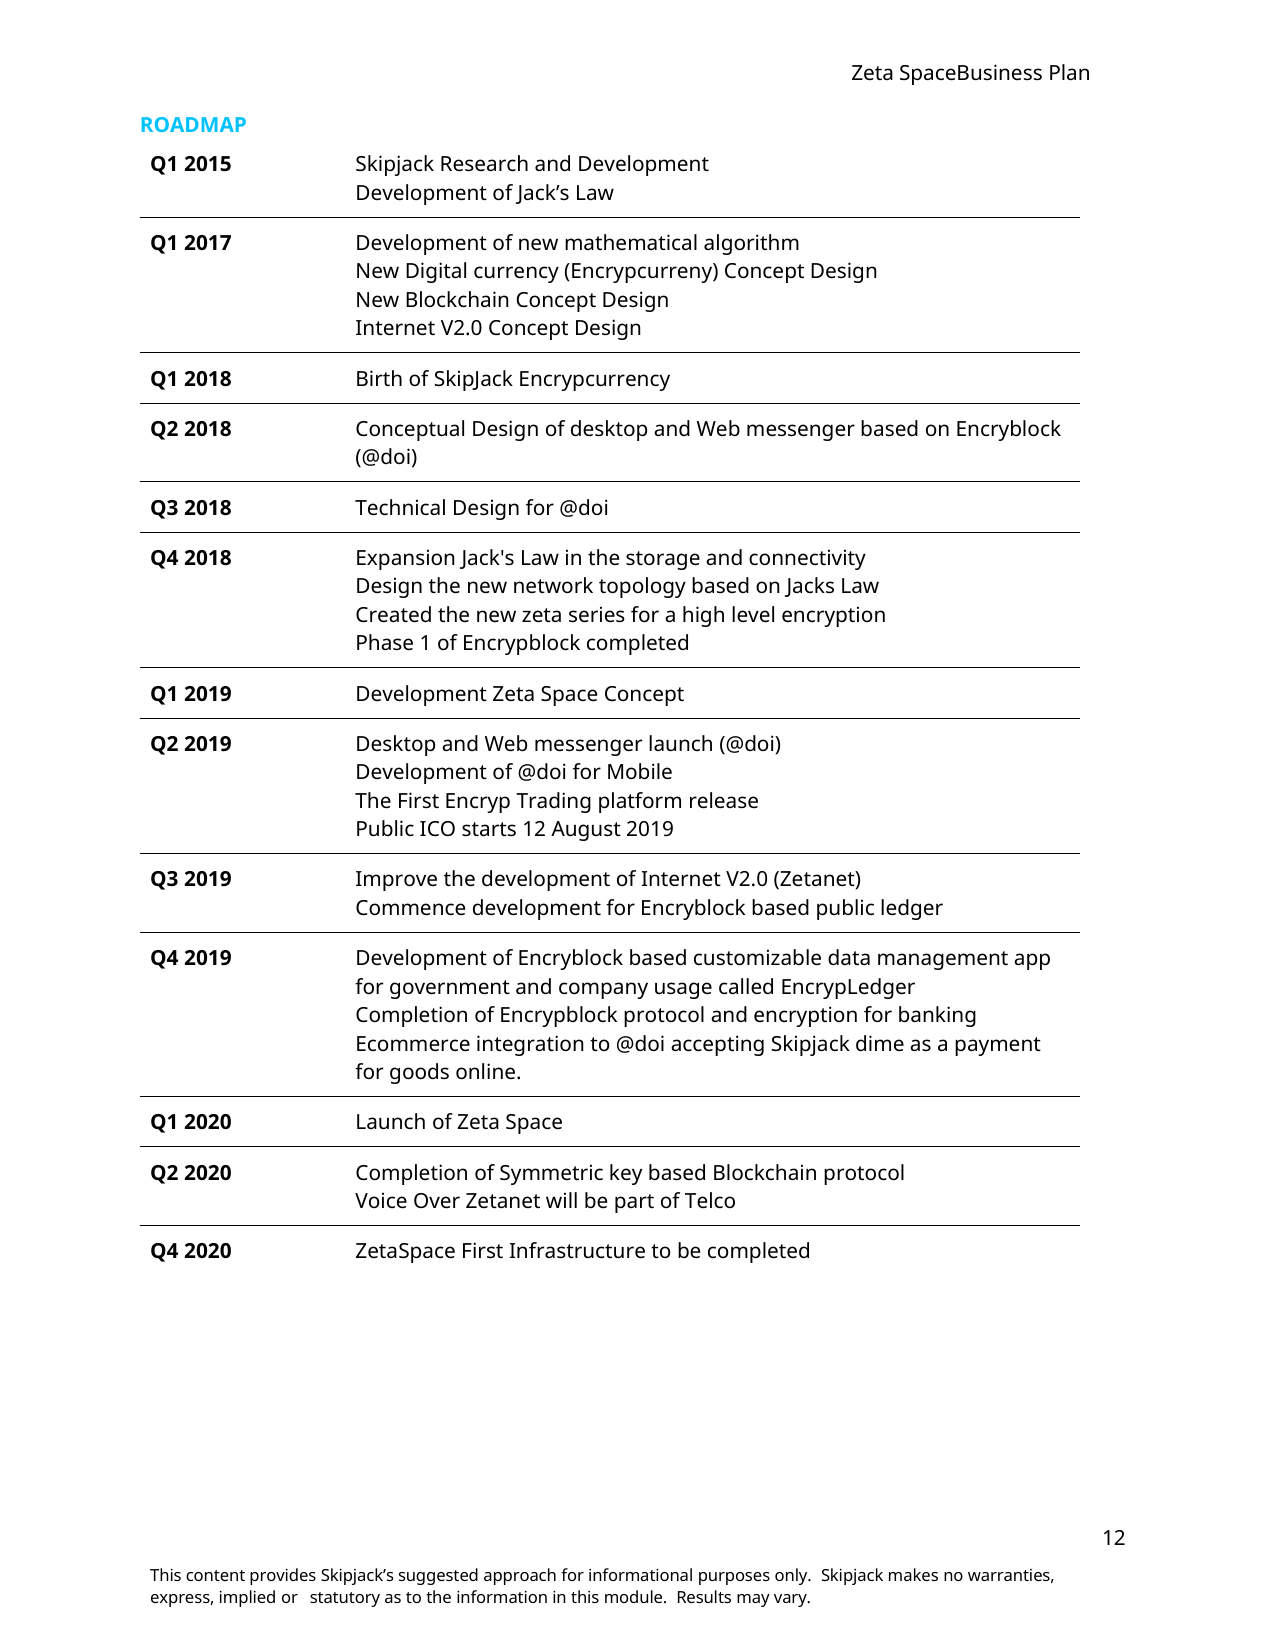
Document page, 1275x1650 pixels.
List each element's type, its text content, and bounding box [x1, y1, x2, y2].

table_cell Development of Encryblock based customizable data management app for government and company usage called EncrypLedger Completion of Encrypblock protocol and encryption for banking Ecommerce integration to @doi accepting Skipjack dime as a payment for goods online. [345, 933, 1080, 1096]
table_cell Q1 2017 [140, 218, 345, 352]
table_cell ZetaSpace First Infrastructure to be completed [345, 1226, 1080, 1275]
table_cell Q3 2018 [140, 482, 345, 532]
table_cell Launch of Zeta Space [345, 1097, 1080, 1146]
table_cell Birth of SkipJack Encrypcurrency [345, 353, 1080, 402]
table_cell Q1 2020 [140, 1097, 345, 1146]
table_cell Improve the development of Internet V2.0 (Zetanet) Commence development for Encryblock based public ledger [345, 854, 1080, 932]
table_cell Q1 2018 [140, 353, 345, 402]
table_cell Q2 2018 [140, 404, 345, 481]
table_header Q1 2015 [140, 139, 345, 217]
table_cell Completion of Symmetric key based Blockchain protocol Voice Over Zetanet will be part of Telco [345, 1147, 1080, 1225]
table_cell Q4 2018 [140, 533, 345, 667]
table_header Skipjack Research and Development Development of Jack’s Law [345, 139, 1080, 217]
table_cell Technical Design for @doi [345, 482, 1080, 532]
table_cell Expansion Jack's Law in the storage and connectivity Design the new network topology based on Jacks Law Created the new zeta series for a high level encryption Phase 1 of Encrypblock completed [345, 533, 1080, 667]
table_cell Q3 2019 [140, 854, 345, 932]
table_cell Q1 2019 [140, 668, 345, 717]
table_cell Development of new mathematical algorithm New Digital currency (Encrypcurreny) Concept Design New Blockchain Concept Design Internet V2.0 Concept Design [345, 218, 1080, 352]
table_cell Development Zeta Space Concept [345, 668, 1080, 717]
table_cell Conceptual Design of desktop and Web messenger based on Encryblock (@doi) [345, 404, 1080, 481]
table_cell Q4 2020 [140, 1226, 345, 1275]
table_cell Desktop and Web messenger launch (@doi) Development of @doi for Mobile The First Encryp Trading platform release Public ICO starts 12 August 2019 [345, 719, 1080, 853]
table_cell Q4 2019 [140, 933, 345, 1096]
text ROADMAP [139, 110, 1137, 139]
table_cell Q2 2019 [140, 719, 345, 853]
table_cell Q2 2020 [140, 1147, 345, 1225]
